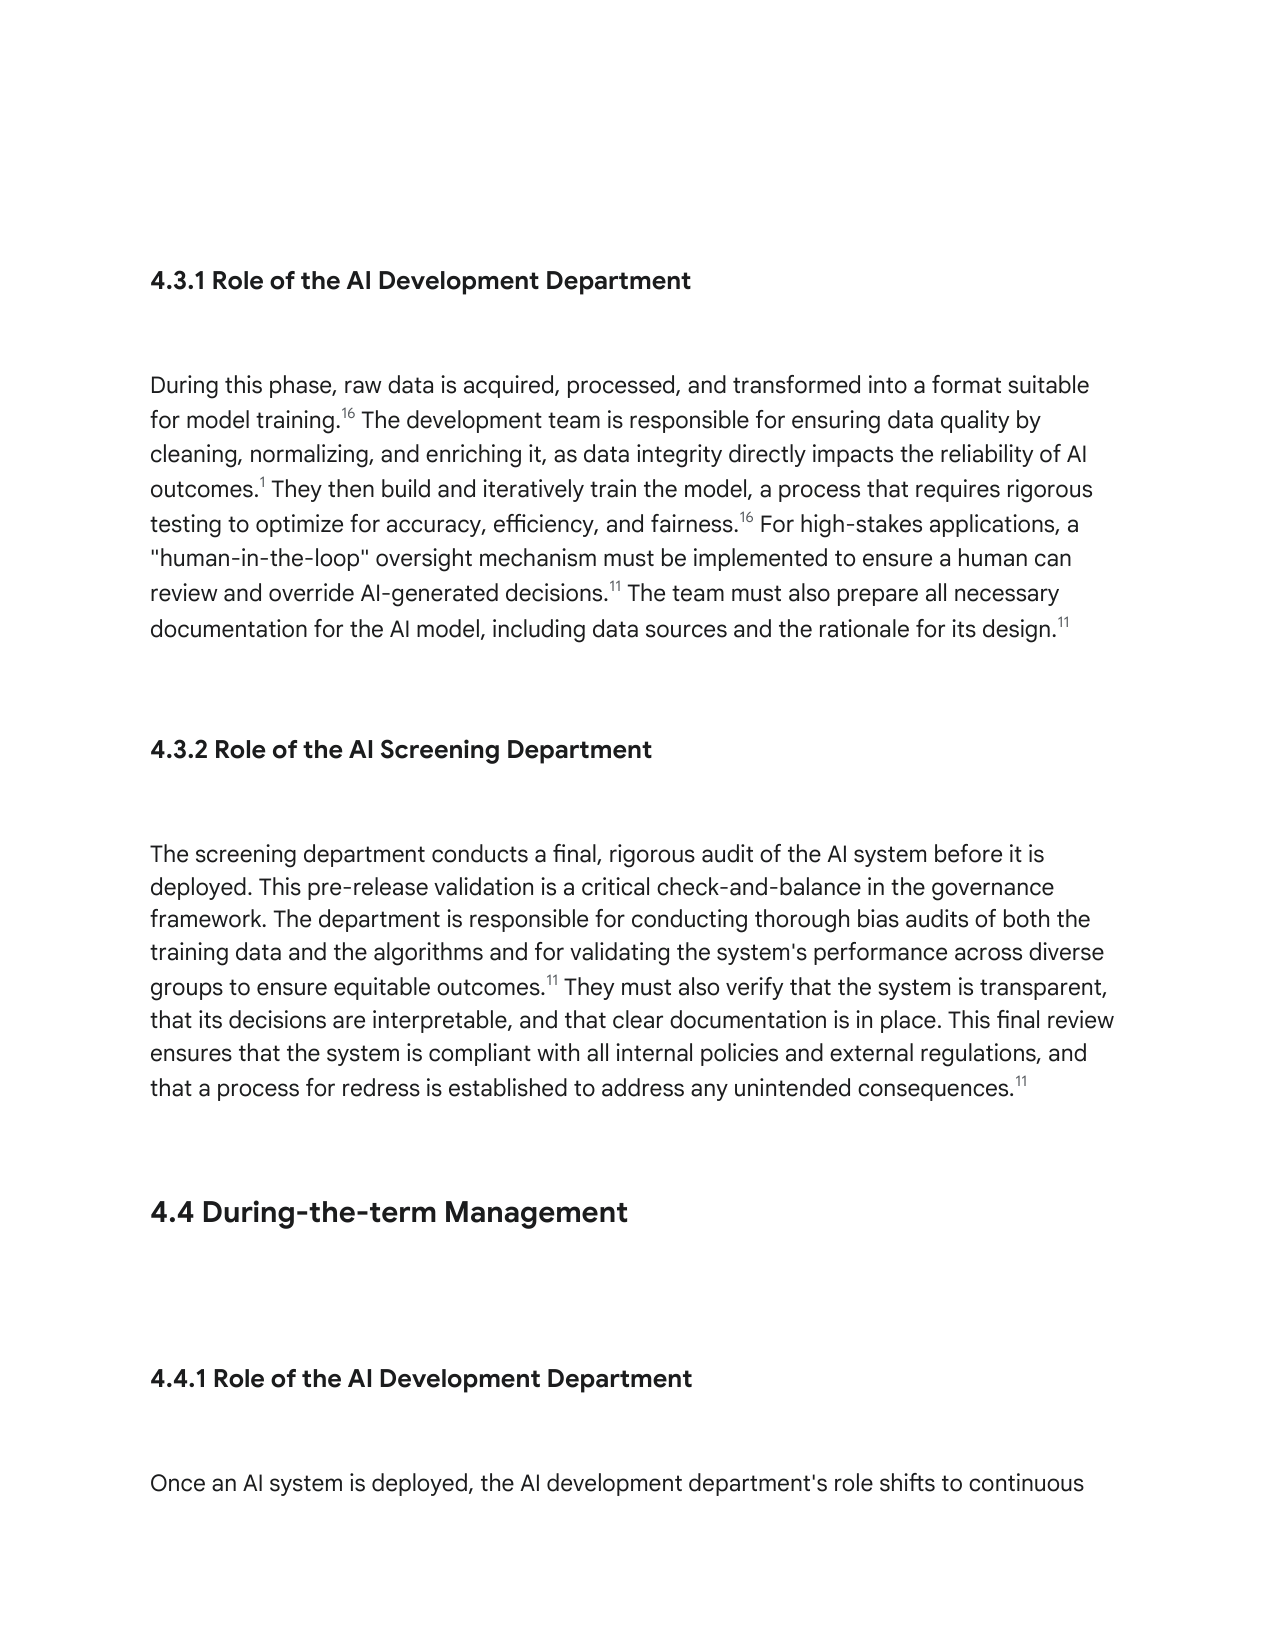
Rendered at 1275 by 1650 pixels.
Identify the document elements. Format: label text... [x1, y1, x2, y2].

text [150, 1469, 1125, 1498]
subtitle 4.3.2 Role of the AI Screening Department [150, 734, 1125, 766]
text The screening department conducts a final, rigorous audit of the AI system before it is deployed. This pre-release validation is a critical check-and-balance in the governance framework. The department is responsible for conducting thorough bias audits of both the training data and the algorithms and for validating the system's performance across diverse groups to ensure equitable outcomes.11 They must also verify that the system is transparent, that its decisions are interpretable, and that clear documentation is in place. This final review ensures that the system is compliant with all internal policies and external regulations, and that a process for redress is established to address any unintended consequences.11 [150, 840, 1125, 1104]
subtitle 4.3.1 Role of the AI Development Department [150, 265, 1125, 297]
subtitle 4.4.1 Role of the AI Development Department [150, 1364, 1125, 1395]
text During this phase, raw data is acquired, processed, and transformed into a format suitable for model training.16 The development team is responsible for ensuring data quality by cleaning, normalizing, and enriching it, as data integrity directly impacts the reliability of AI outcomes.1 They then build and iteratively train the model, a process that requires rigorous testing to optimize for accuracy, efficiency, and fairness.16 For high-stakes applications, a "human-in-the-loop" oversight mechanism must be implemented to ensure a human can review and override AI-generated decisions.11 The team must also prepare all necessary documentation for the AI model, including data sources and the rationale for its design.11 [150, 371, 1125, 644]
subtitle 4.4 During-the-term Management [150, 1194, 1125, 1231]
